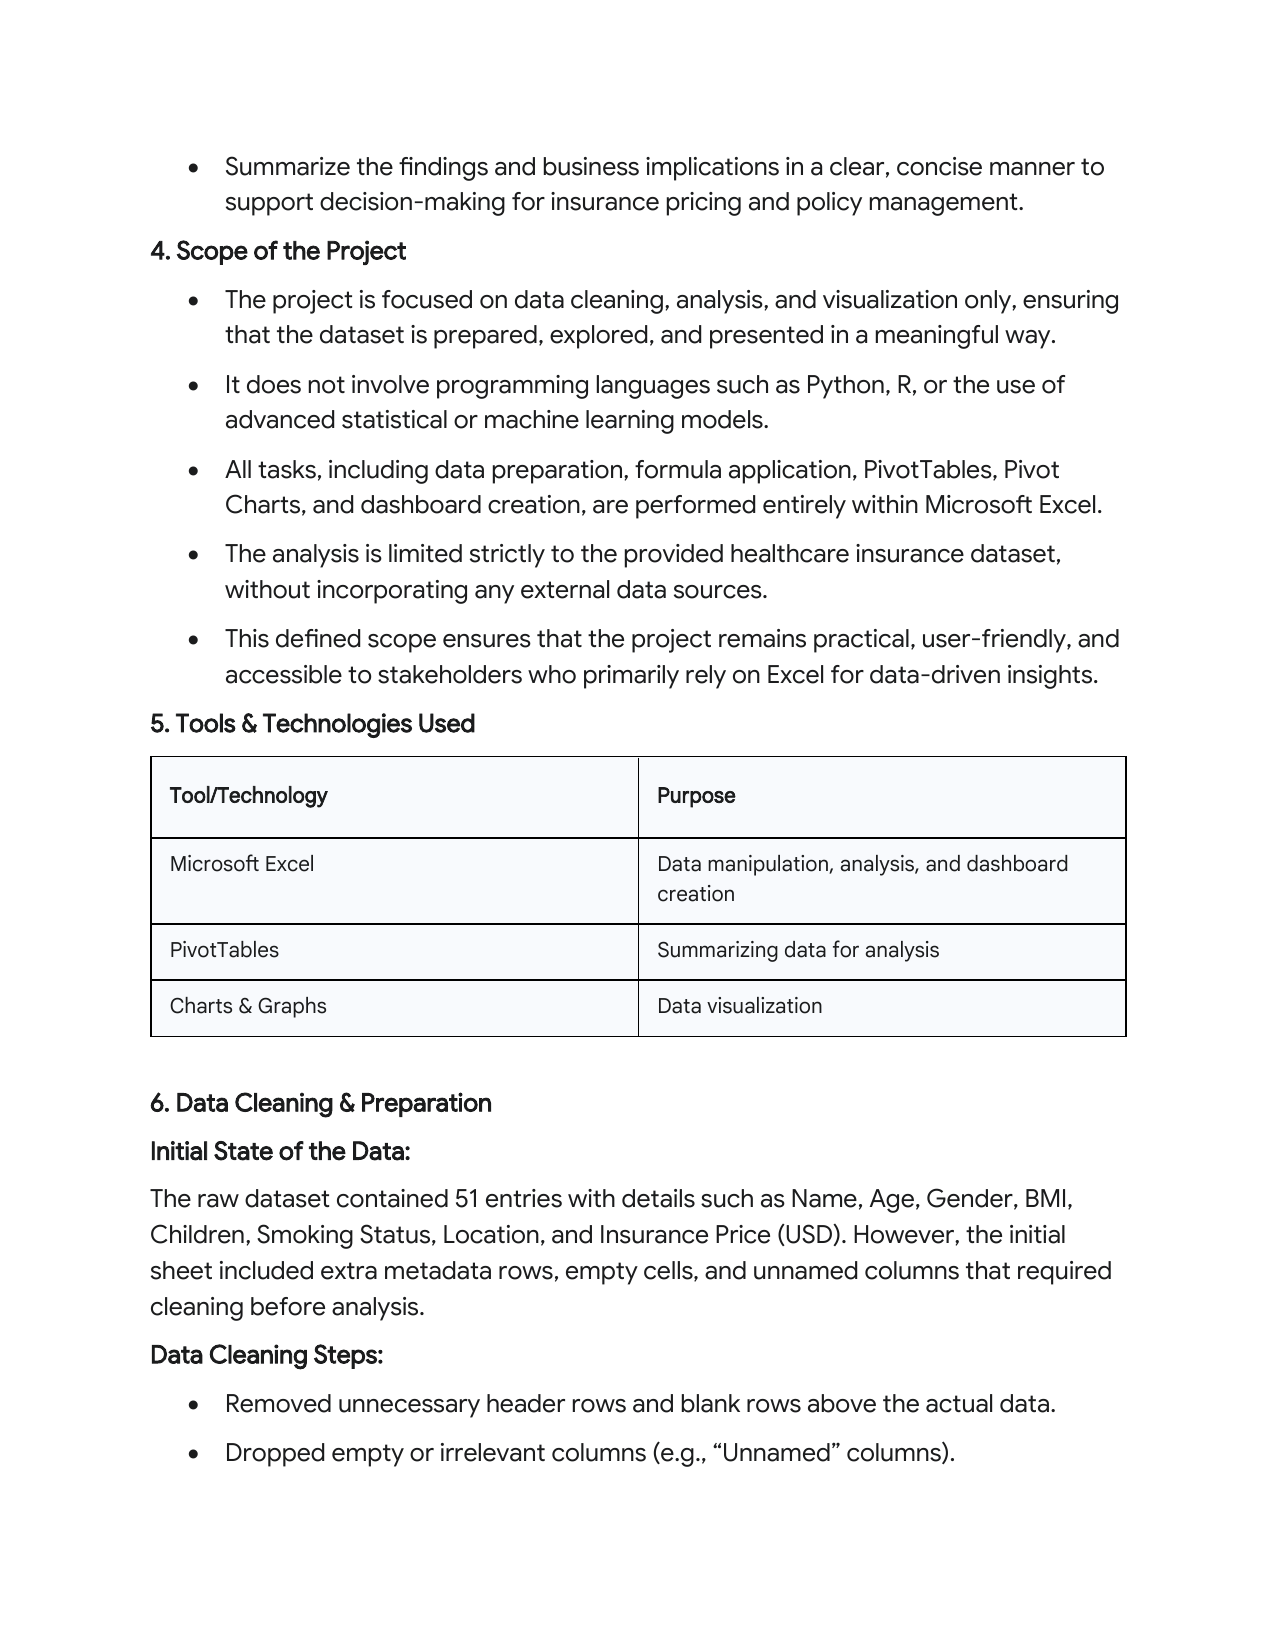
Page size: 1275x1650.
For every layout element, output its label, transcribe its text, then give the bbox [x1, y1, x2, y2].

subtitle Summarize the findings and business implications in a clear, concise manner to support decision-making for insurance pricing and policy management. [187, 150, 1125, 218]
table_cell Summarizing data for analysis [639, 925, 1125, 979]
subtitle The project is focused on data cleaning, analysis, and visualization only, ensuring that the dataset is prepared, explored, and presented in a meaningful way. [187, 283, 1125, 351]
subtitle All tasks, including data preparation, formula application, PivotTables, Pivot Charts, and dashboard creation, are performed entirely within Microsoft Excel. [187, 453, 1125, 521]
subtitle The analysis is limited strictly to the provided healthcare insurance dataset, without incorporating any external data sources. [187, 538, 1125, 606]
subtitle 6. Data Cleaning & Preparation [150, 1087, 1125, 1118]
subtitle Data Cleaning Steps: [150, 1339, 1125, 1370]
table_cell Charts & Graphs [152, 981, 638, 1036]
subtitle 5. Tools & Technologies Used [150, 708, 1125, 739]
table_cell Microsoft Excel [152, 839, 638, 923]
table_header Purpose [639, 757, 1125, 837]
table_cell PivotTables [152, 925, 638, 979]
subtitle Initial State of the Data: [150, 1135, 1125, 1167]
subtitle Removed unnecessary header rows and blank rows above the actual data. [187, 1387, 1125, 1419]
subtitle The raw dataset contained 51 entries with details such as Name, Age, Gender, BMI, Children, Smoking Status, Location, and Insurance Price (USD). However, the initial sheet included extra metadata rows, empty cells, and unnamed columns that required cleaning before analysis. [150, 1183, 1125, 1322]
table_cell Data manipulation, analysis, and dashboard creation [639, 839, 1125, 923]
subtitle Dropped empty or irrelevant columns (e.g., “Unnamed” columns). [187, 1436, 1125, 1469]
subtitle This defined scope ensures that the project remains practical, user-friendly, and accessible to stakeholders who primarily rely on Excel for data-driven insights. [187, 623, 1125, 691]
subtitle It does not involve programming languages such as Python, R, or the use of advanced statistical or machine learning models. [187, 368, 1125, 436]
subtitle 4. Scope of the Project [150, 235, 1125, 266]
table_cell Data visualization [639, 981, 1125, 1036]
table_header Tool/Technology [152, 757, 638, 837]
